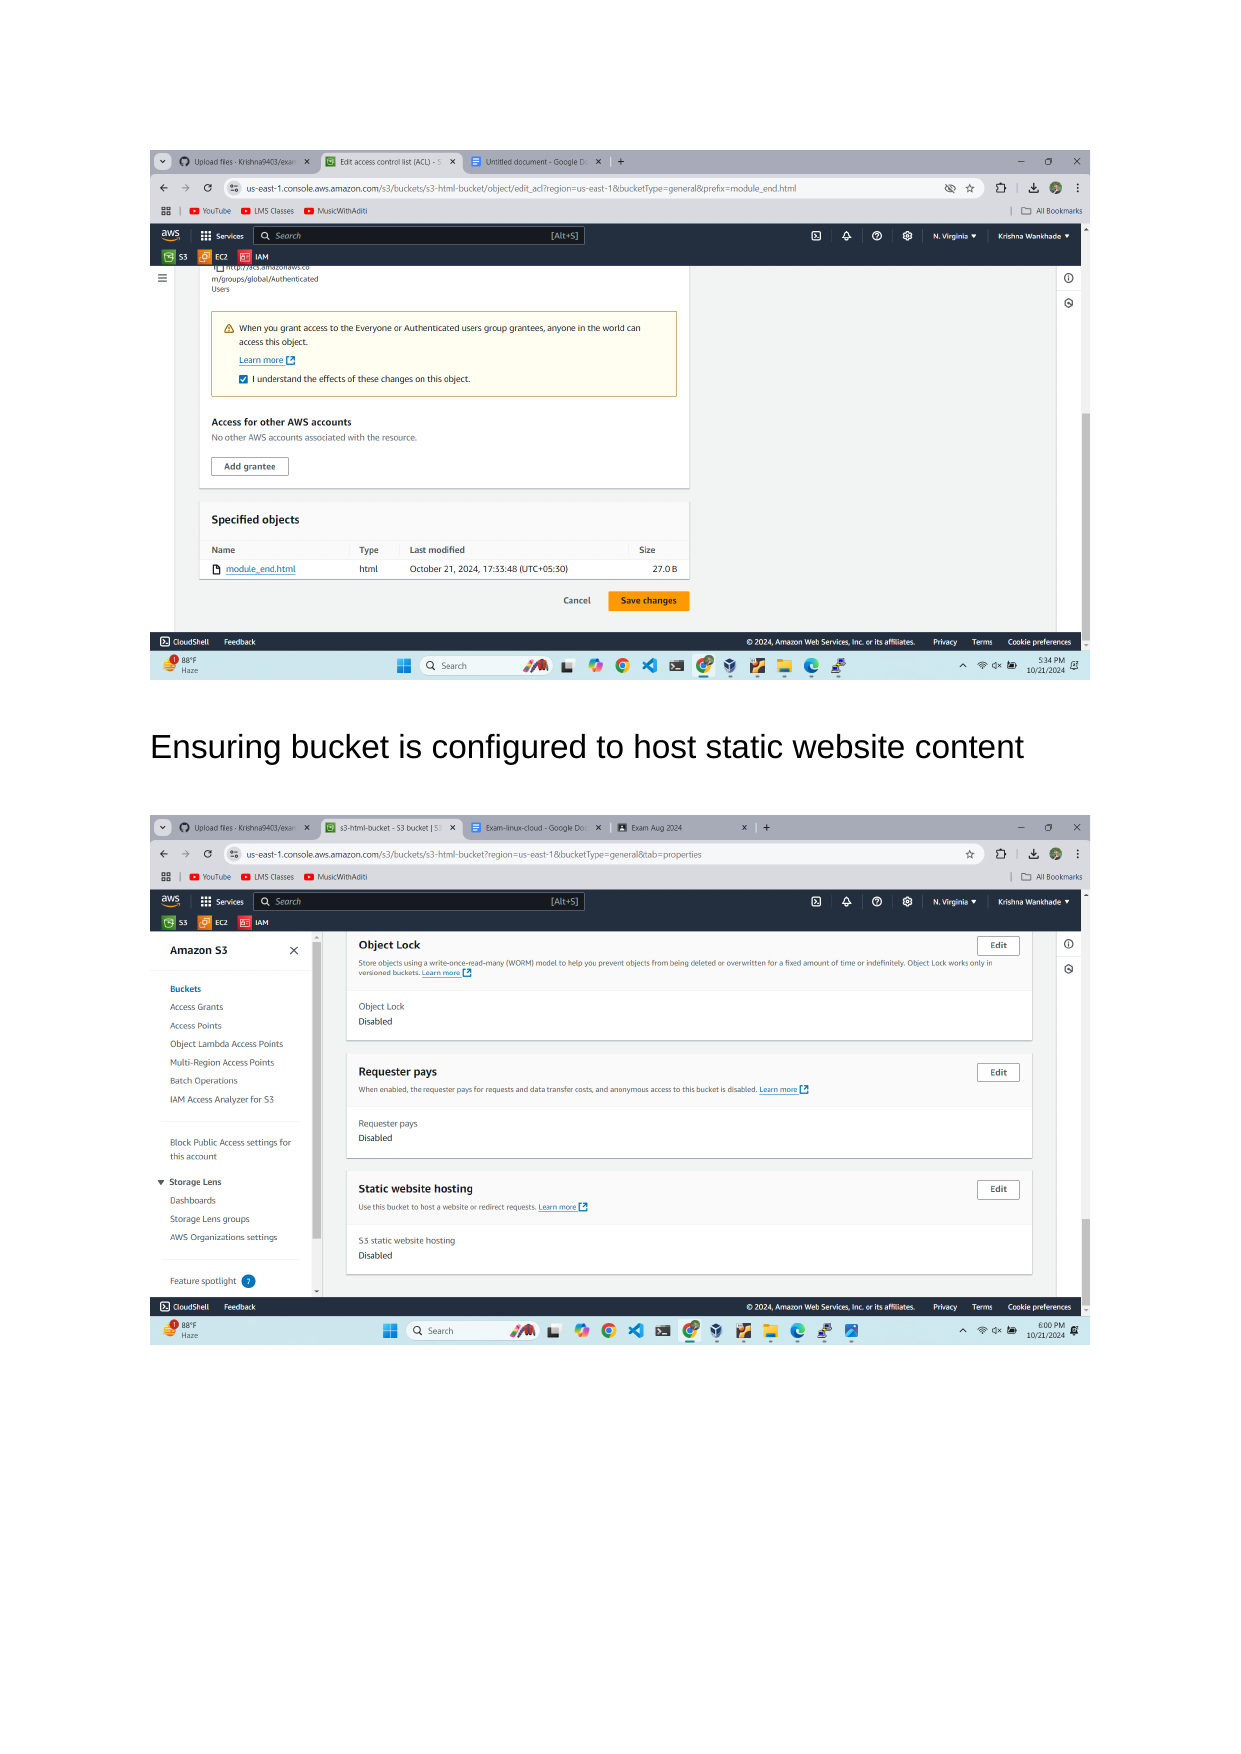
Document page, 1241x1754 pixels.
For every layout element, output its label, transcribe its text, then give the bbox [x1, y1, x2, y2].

text Ensuring bucket is configured to host static website content [150, 727, 1090, 766]
picture [150, 815, 1091, 1345]
picture [150, 150, 1091, 680]
